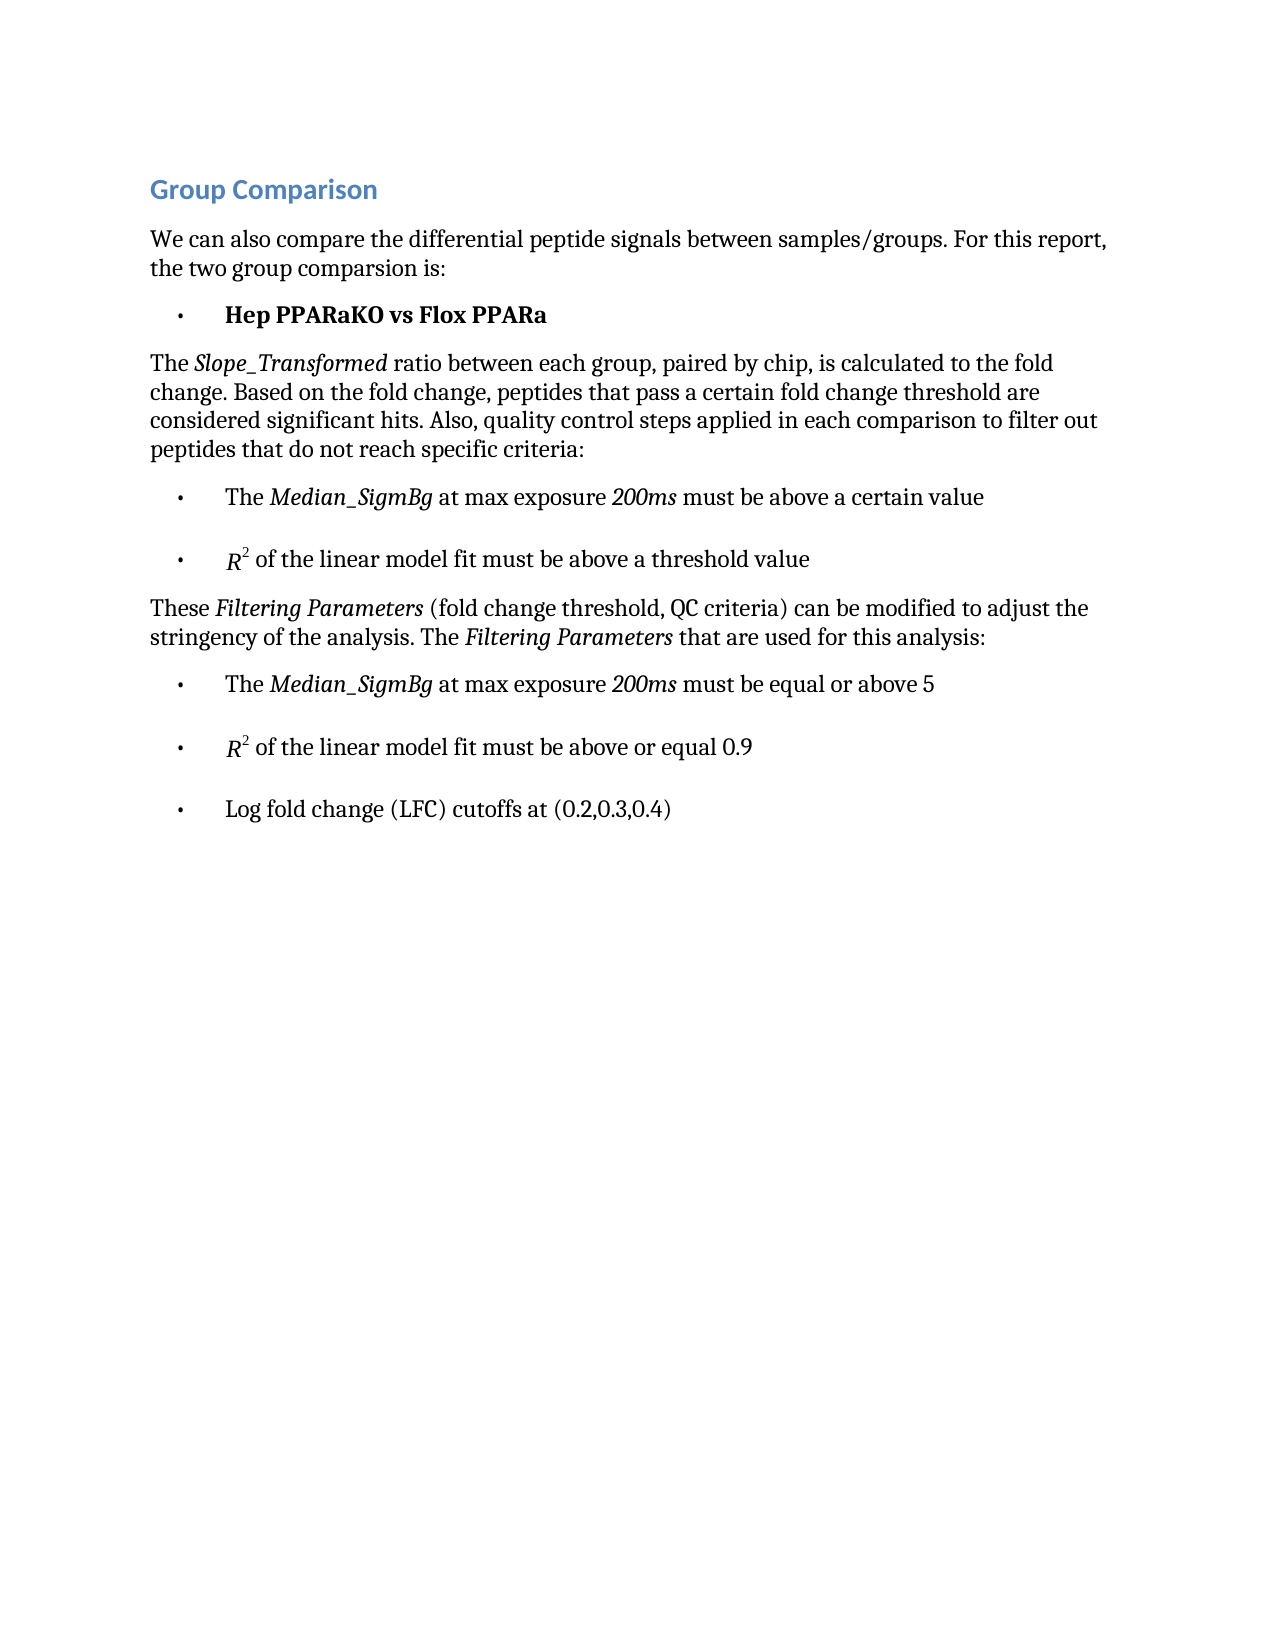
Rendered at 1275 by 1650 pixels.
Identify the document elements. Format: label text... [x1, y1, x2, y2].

list Hep PPARaKO vs Flox PPARa [175, 301, 1125, 330]
list Log fold change (LFC) cutoffs at (0.2,0.3,0.4) [175, 795, 1125, 824]
list The Median_SigmBg at max exposure 200ms must be equal or above 5 [175, 670, 1125, 728]
text The Slope_Transformed ratio between each group, paired by chip, is calculated to the fold change. Based on the fold change, peptides that pass a certain fold change threshold are considered significant hits. Also, quality control steps applied in each comparison to filter out peptides that do not reach specific criteria: [150, 349, 1125, 464]
text We can also compare the differential peptide signals between samples/groups. For this report, the two group comparsion is: [150, 225, 1125, 283]
list of the linear model fit must be above or equal 0.9 [175, 731, 1125, 791]
list The Median_SigmBg at max exposure 200ms must be above a certain value [175, 483, 1125, 540]
subtitle Group Comparison [150, 171, 1125, 206]
list of the linear model fit must be above a threshold value [175, 544, 1125, 575]
text These Filtering Parameters (fold change threshold, QC criteria) can be modified to adjust the stringency of the analysis. The Filtering Parameters that are used for this analysis: [150, 594, 1125, 651]
